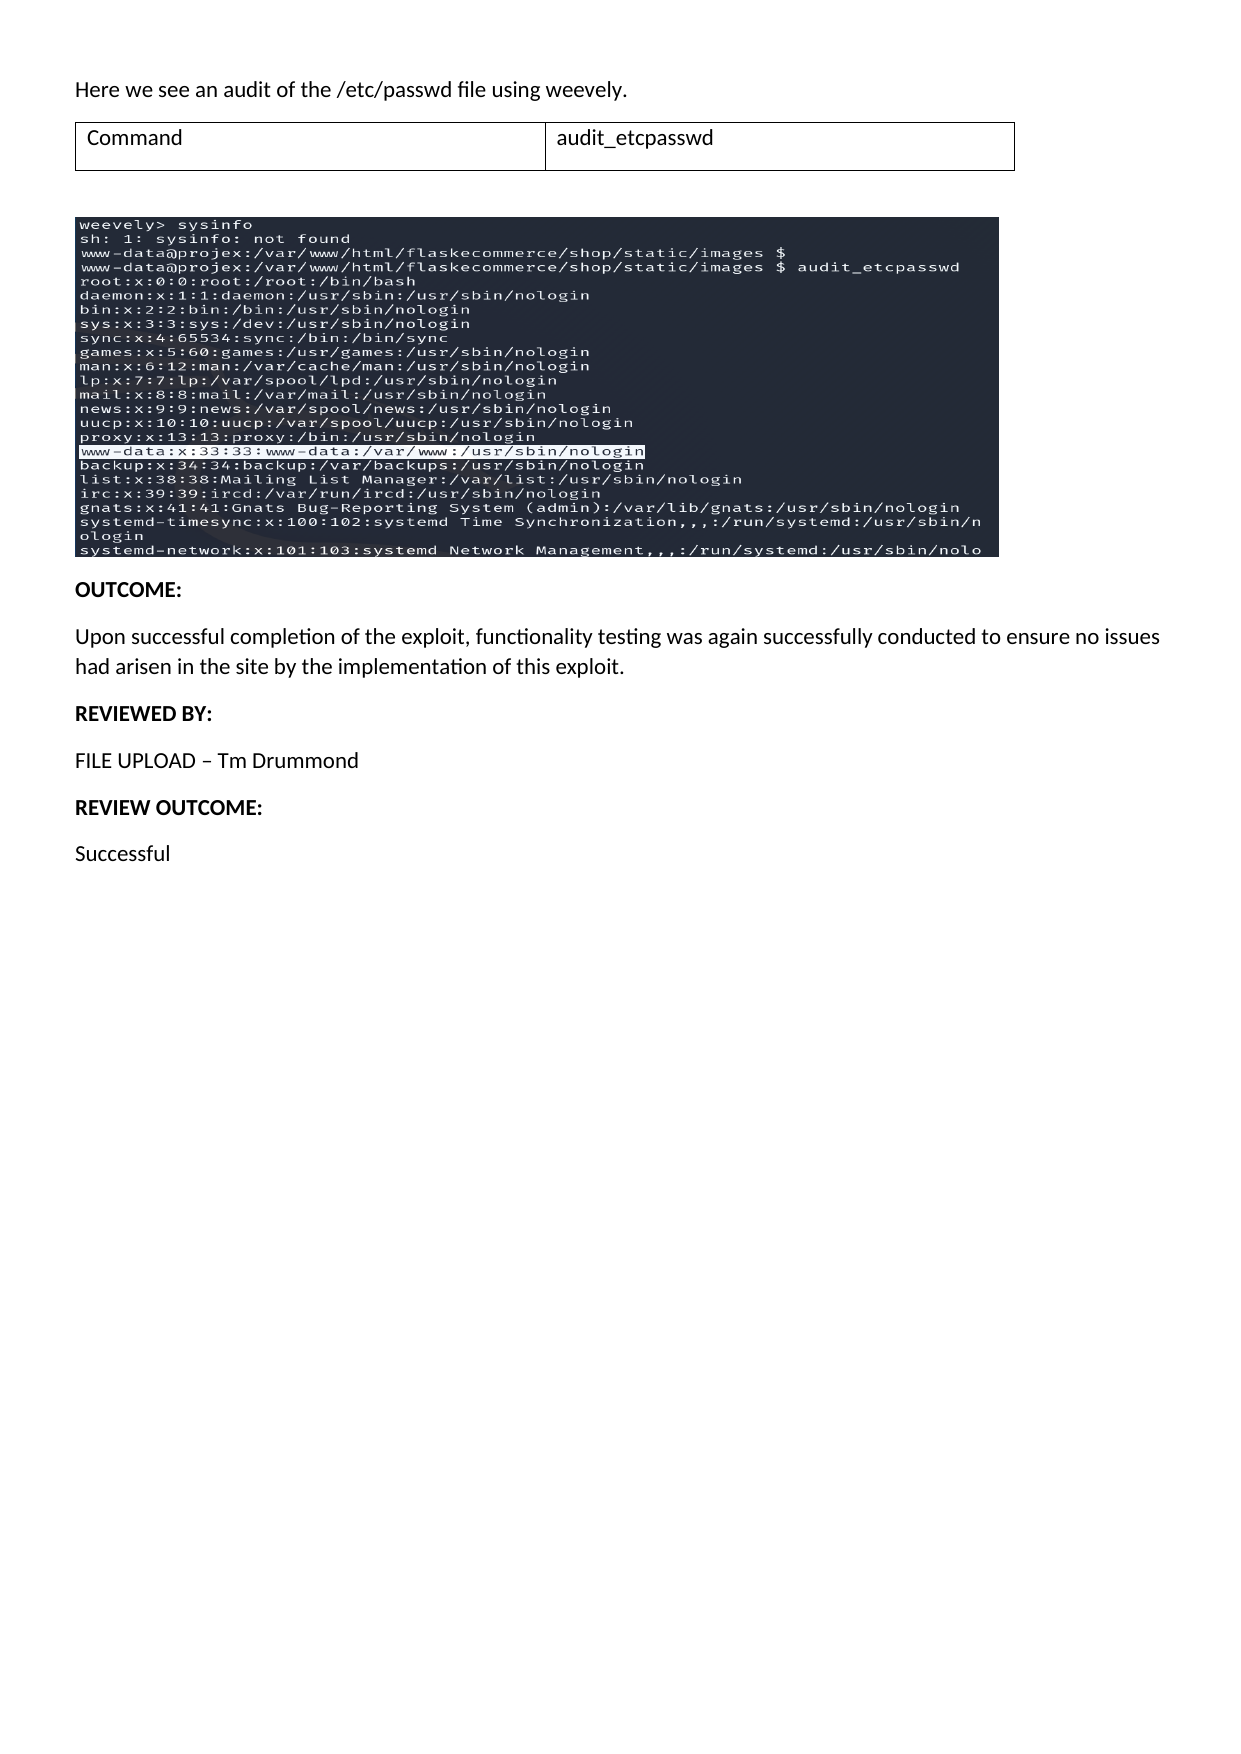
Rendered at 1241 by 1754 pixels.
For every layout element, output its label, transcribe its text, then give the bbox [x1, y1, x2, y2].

picture [75, 217, 999, 557]
text Here we see an audit of the /etc/passwd file using weevely. [75, 75, 1165, 103]
text OUTCOME: [75, 575, 1165, 603]
text FILE UPLOAD – Tm Drummond [75, 746, 1165, 774]
text Upon successful completion of the exploit, functionality testing was again successfully conducted to ensure no issues had arisen in the site by the implementation of this exploit. [75, 622, 1165, 680]
text Successful [75, 839, 1165, 868]
text REVIEW OUTCOME: [75, 793, 1165, 821]
table_header Command [76, 123, 545, 170]
table_header audit_etcpasswd [546, 123, 1014, 170]
text REVIEWED BY: [75, 699, 1165, 727]
